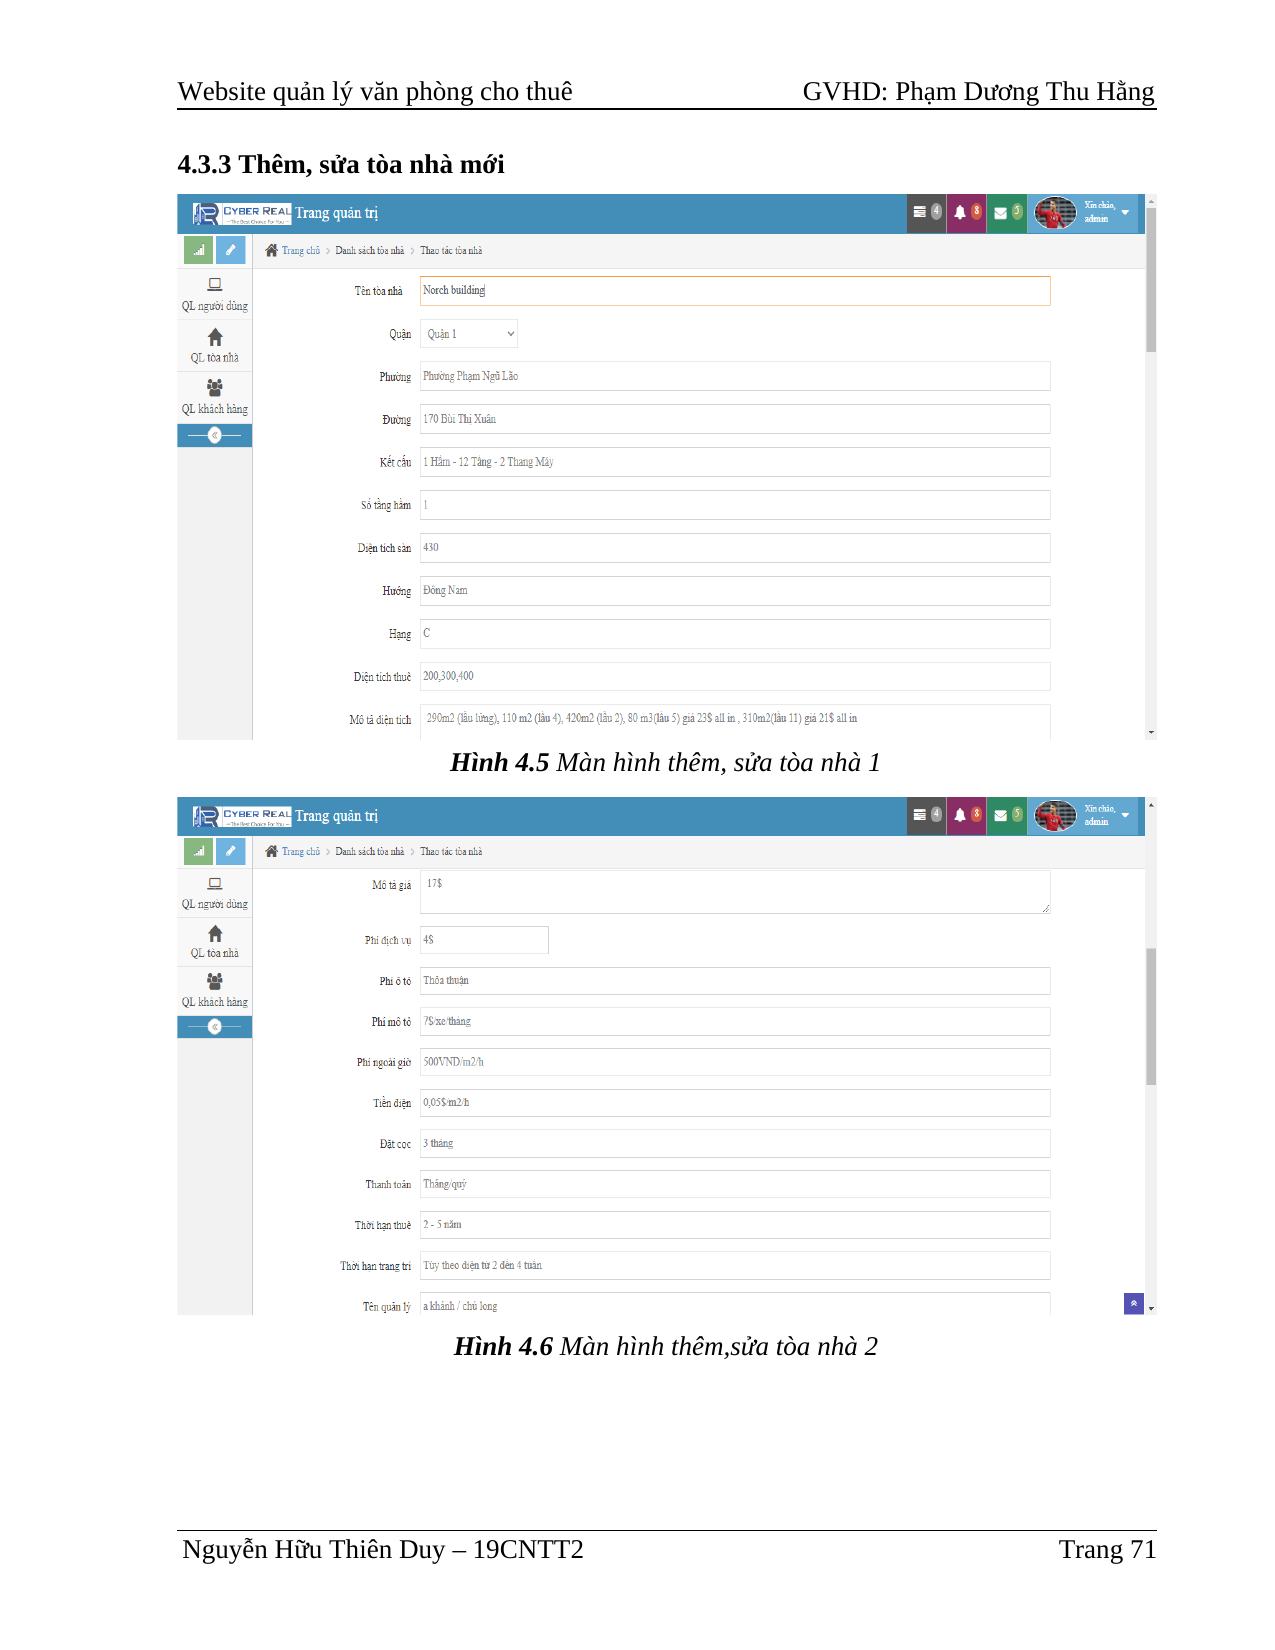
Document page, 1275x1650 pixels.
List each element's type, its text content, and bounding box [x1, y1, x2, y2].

subtitle 4.3.3 Thêm, sửa tòa nhà mới [177, 148, 1157, 179]
picture [177, 797, 1157, 1315]
text Hình 4.6 Màn hình thêm,sửa tòa nhà 2 [177, 1331, 1157, 1362]
text Hình 4.5 Màn hình thêm, sửa tòa nhà 1 [177, 746, 1157, 777]
picture [177, 194, 1157, 740]
